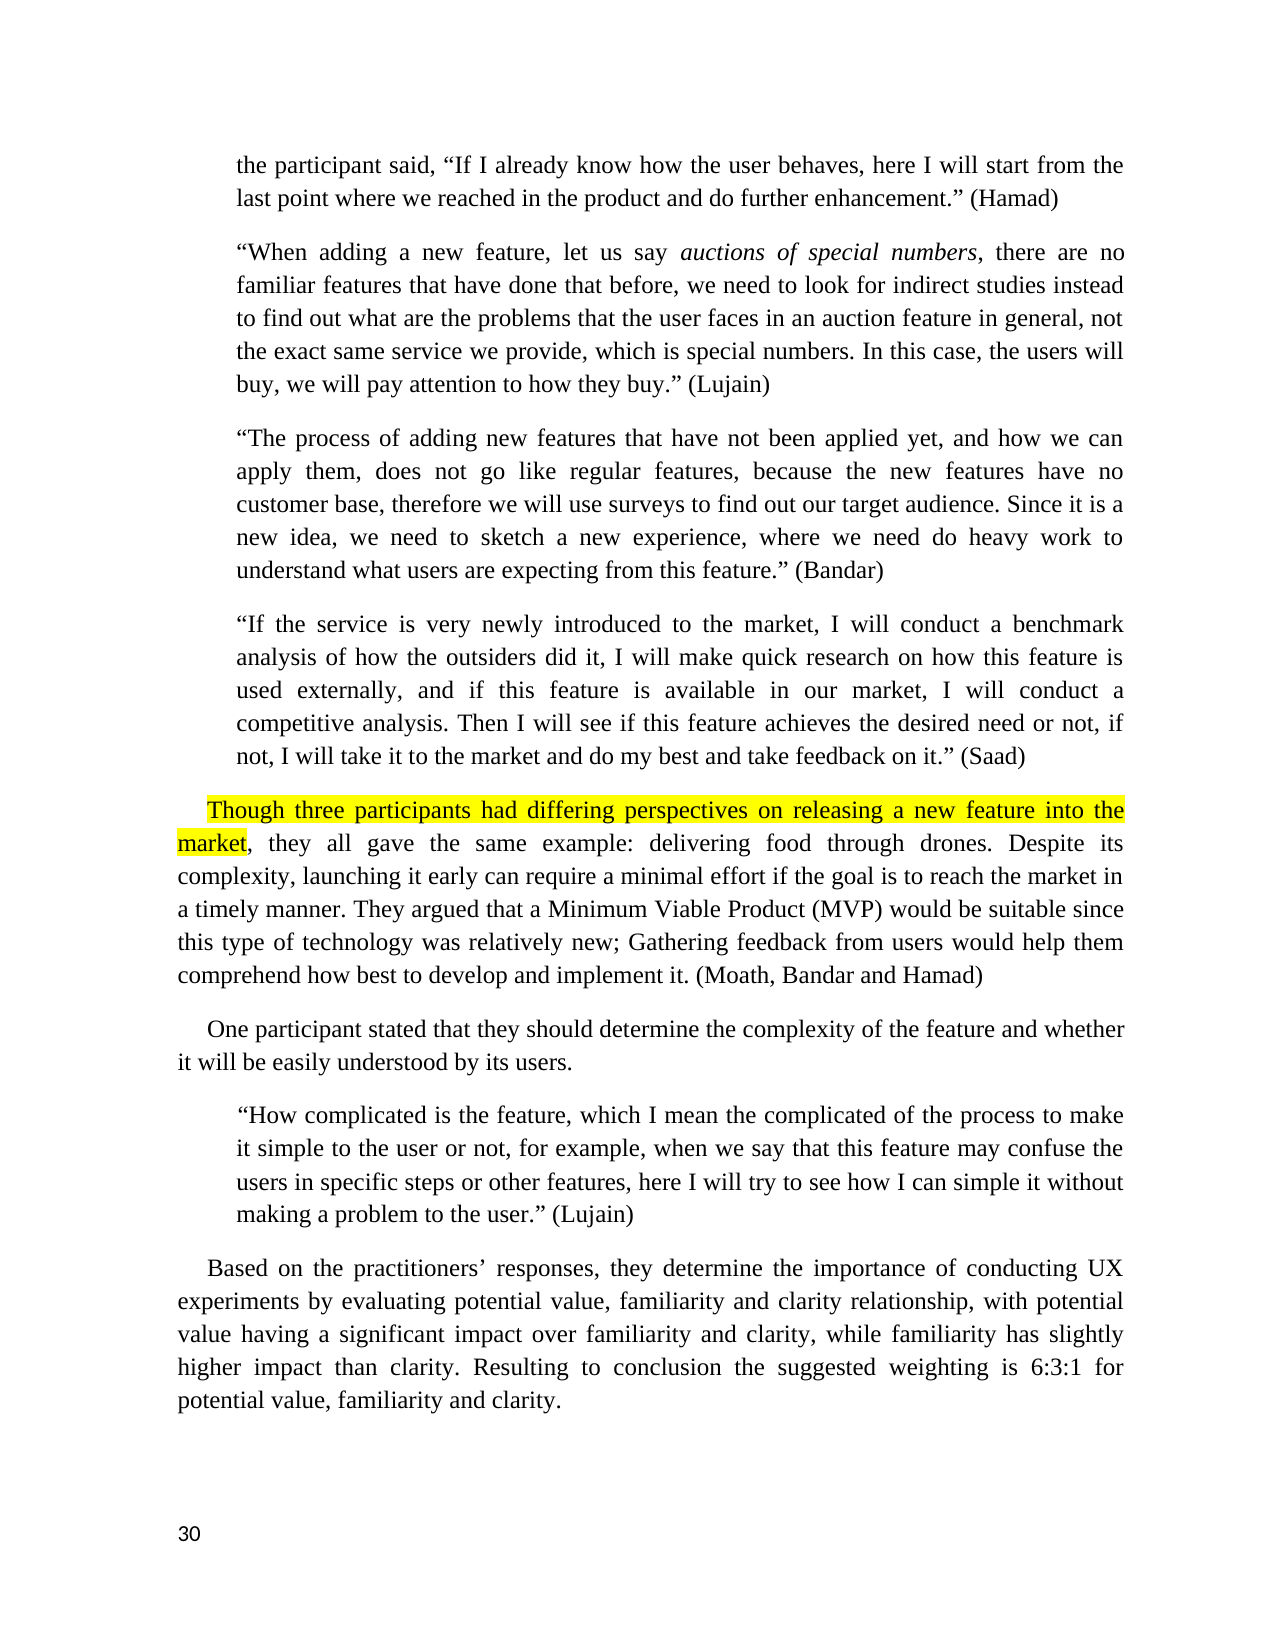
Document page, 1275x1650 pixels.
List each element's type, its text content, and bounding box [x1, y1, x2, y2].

text Based on the practitioners’ responses, they determine the importance of conducting UX experiments by evaluating potential value, familiarity and clarity relationship, with potential value having a significant impact over familiarity and clarity, while familiarity has slightly higher impact than clarity. Resulting to conclusion the suggested weighting is 6:3:1 for potential value, familiarity and clarity. [177, 1253, 1125, 1414]
text Though three participants had differing perspectives on releasing a new feature into the market, they all gave the same example: delivering food through drones. Despite its complexity, launching it early can require a minimal effort if the goal is to reach the market in a timely manner. They argued that a Minimum Viable Product (MVP) would be suitable since this type of technology was relatively new; Gathering feedback from users would help them comprehend how best to develop and implement it. (Moath, Bandar and Hamad) [177, 795, 1125, 988]
text “How complicated is the feature, which I mean the complicated of the process to make it simple to the user or not, for example, when we say that this feature may confuse the users in specific steps or other features, here I will try to see how I can simple it without making a problem to the user.” (Lujain) [236, 1101, 1125, 1228]
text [236, 150, 1125, 212]
text “If the service is very newly introduced to the market, I will conduct a benchmark analysis of how the outsiders did it, I will make quick research on how this feature is used externally, and if this feature is available in our market, I will conduct a competitive analysis. Then I will see if this feature achieves the desired need or not, if not, I will take it to the market and do my best and take feedback on it.” (Saad) [236, 609, 1125, 769]
text “The process of adding new features that have not been applied yet, and how we can apply them, does not go like regular features, because the new features have no customer base, therefore we will use surveys to find out our target audience. Since it is a new idea, we need to sketch a new experience, where we need do heavy work to understand what users are expecting from this feature.” (Bandar) [236, 423, 1125, 584]
text One participant stated that they should determine the complexity of the feature and whether it will be easily understood by its users. [177, 1014, 1125, 1075]
text “When adding a new feature, let us say auctions of special numbers, there are no familiar features that have done that before, we need to look for indirect studies instead to find out what are the problems that the user faces in an auction feature in general, not the exact same service we provide, which is special numbers. In this case, the users will buy, we will pay attention to how they buy.” (Lujain) [236, 237, 1125, 398]
